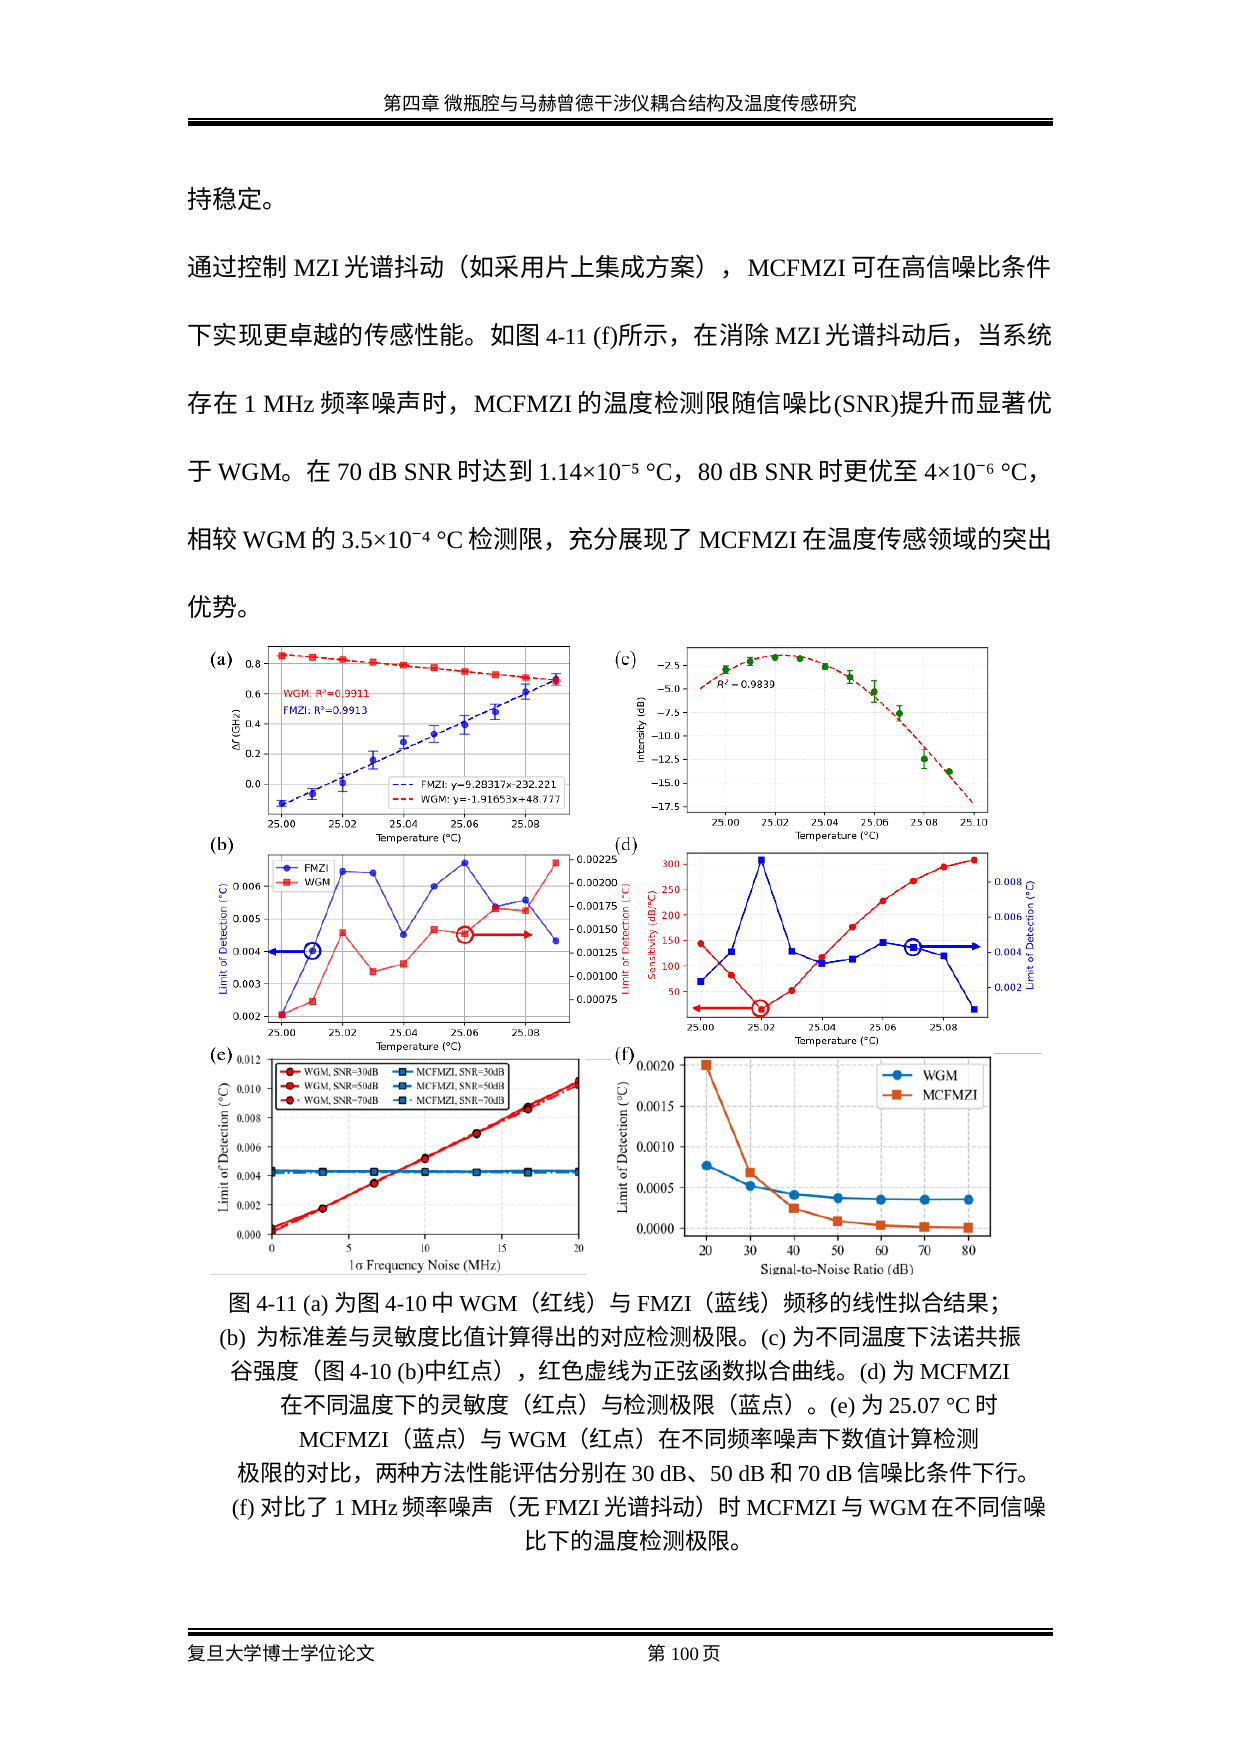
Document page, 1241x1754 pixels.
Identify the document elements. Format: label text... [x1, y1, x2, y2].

list 为标准差与灵敏度比值计算得出的对应检测极限。(c) 为不同温度下法诺共振 [187, 1318, 1053, 1352]
text 谷强度（图4-10 (b)中红点），红色虚线为正弦函数拟合曲线。(d) 为MCFMZI [187, 1352, 1053, 1386]
list 在不同温度下的灵敏度（红点）与检测极限（蓝点）。(e) 为25.07 °C时 [225, 1386, 1053, 1420]
list (f) 对比了1 MHz频率噪声（无FMZI光谱抖动）时MCFMZI与WGM在不同信噪比下的温度检测极限。 [225, 1488, 1053, 1556]
list MCFMZI（蓝点）与WGM（红点）在不同频率噪声下数值计算检测 [225, 1420, 1053, 1454]
picture [198, 639, 1042, 1275]
text 通过控制MZI光谱抖动（如采用片上集成方案），MCFMZI可在高信噪比条件下实现更卓越的传感性能。如图4-11 (f)所示，在消除MZI光谱抖动后，当系统存在1 MHz频率噪声时，MCFMZI的温度检测限随信噪比(SNR)提升而显著优于WGM。在70 dB SNR时达到1.14×10⁻⁵ °C，80 dB SNR时更优至4×10⁻⁶ °C，相较WGM的3.5×10⁻⁴ °C检测限，充分展现了MCFMZI在温度传感领域的突出优势。 [187, 232, 1053, 639]
list 极限的对比，两种方法性能评估分别在30 dB、50 dB和70 dB信噪比条件下行。 [225, 1454, 1053, 1488]
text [187, 164, 1053, 232]
text 图 4-11 (a) 为图 4-10中WGM（红线）与FMZI（蓝线）频移的线性拟合结果； [187, 1284, 1053, 1318]
